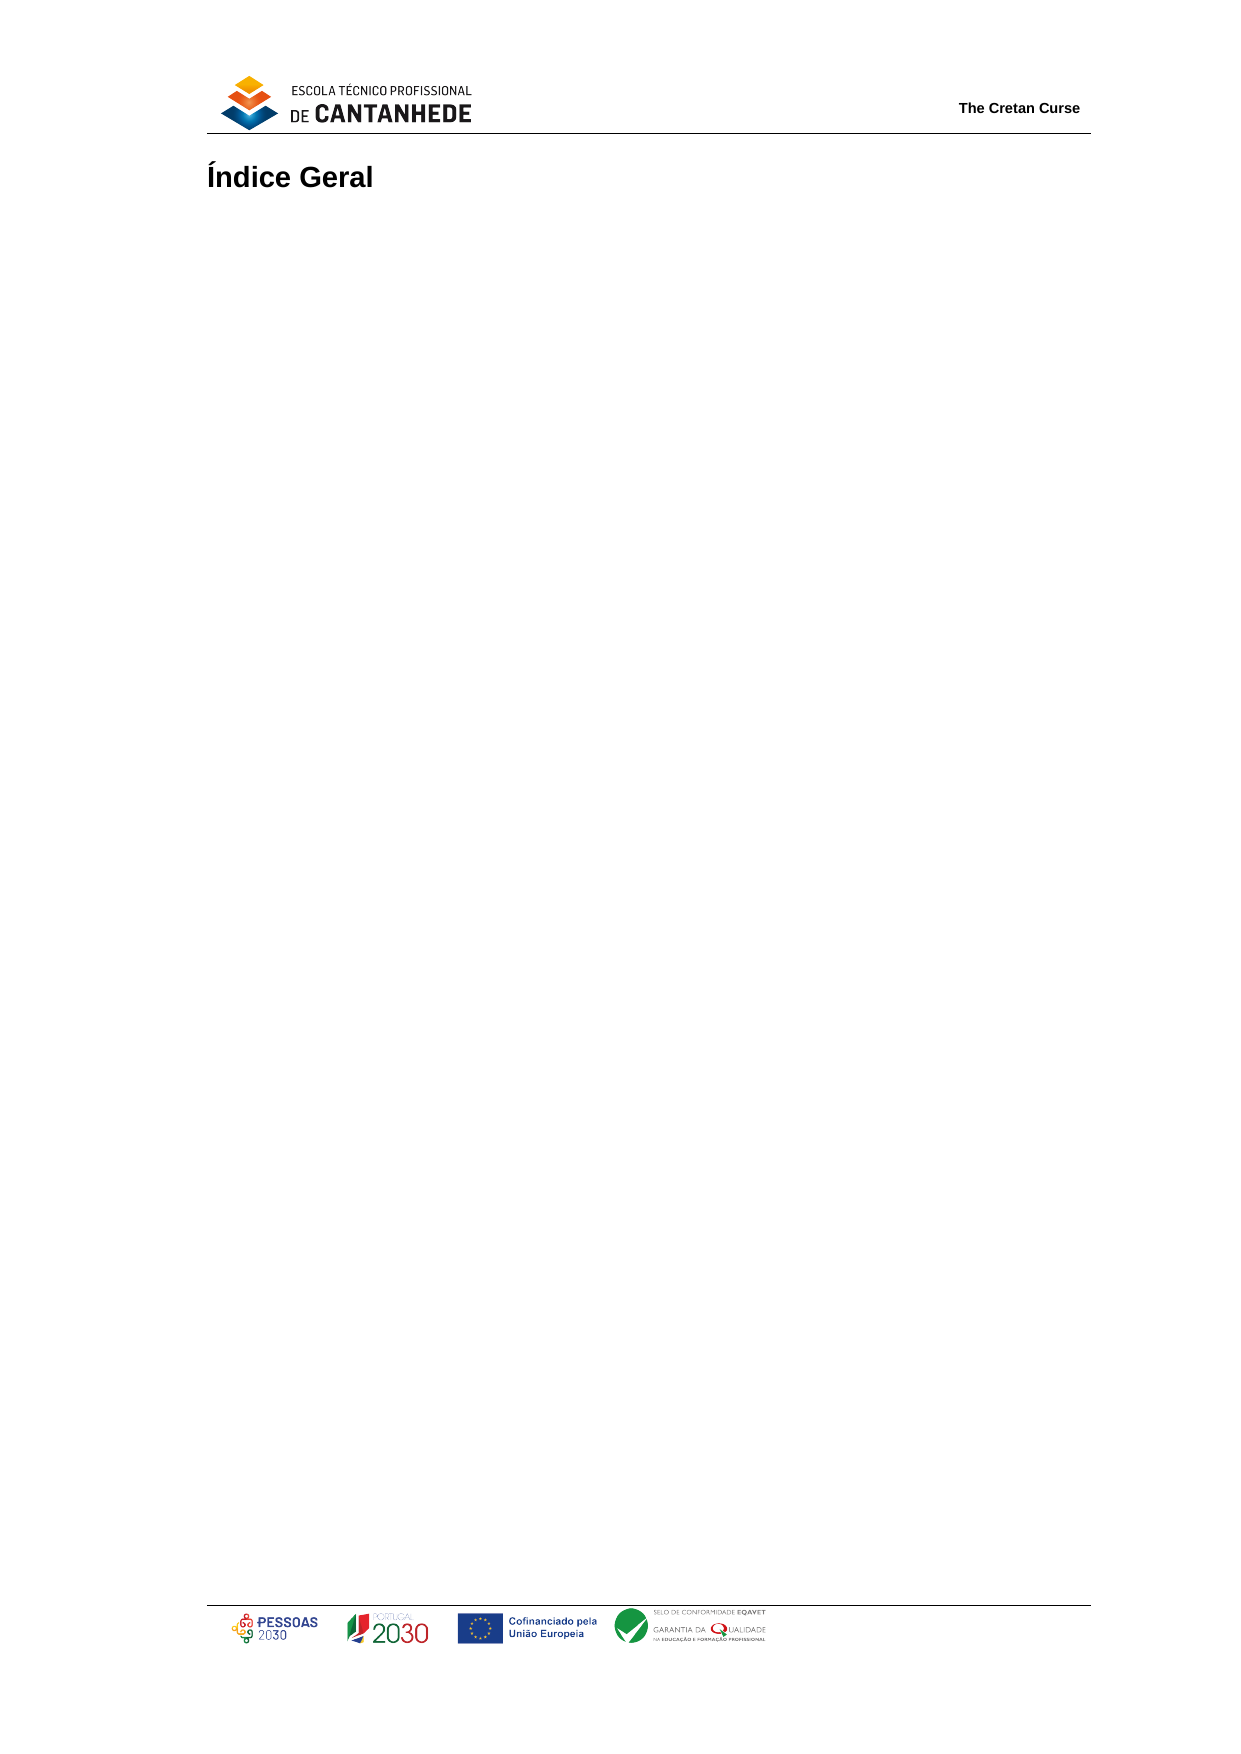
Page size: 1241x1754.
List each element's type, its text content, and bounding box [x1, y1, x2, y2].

picture [218, 73, 475, 133]
picture [218, 1606, 608, 1654]
text Índice Geral [207, 160, 1092, 193]
picture [614, 1608, 766, 1643]
